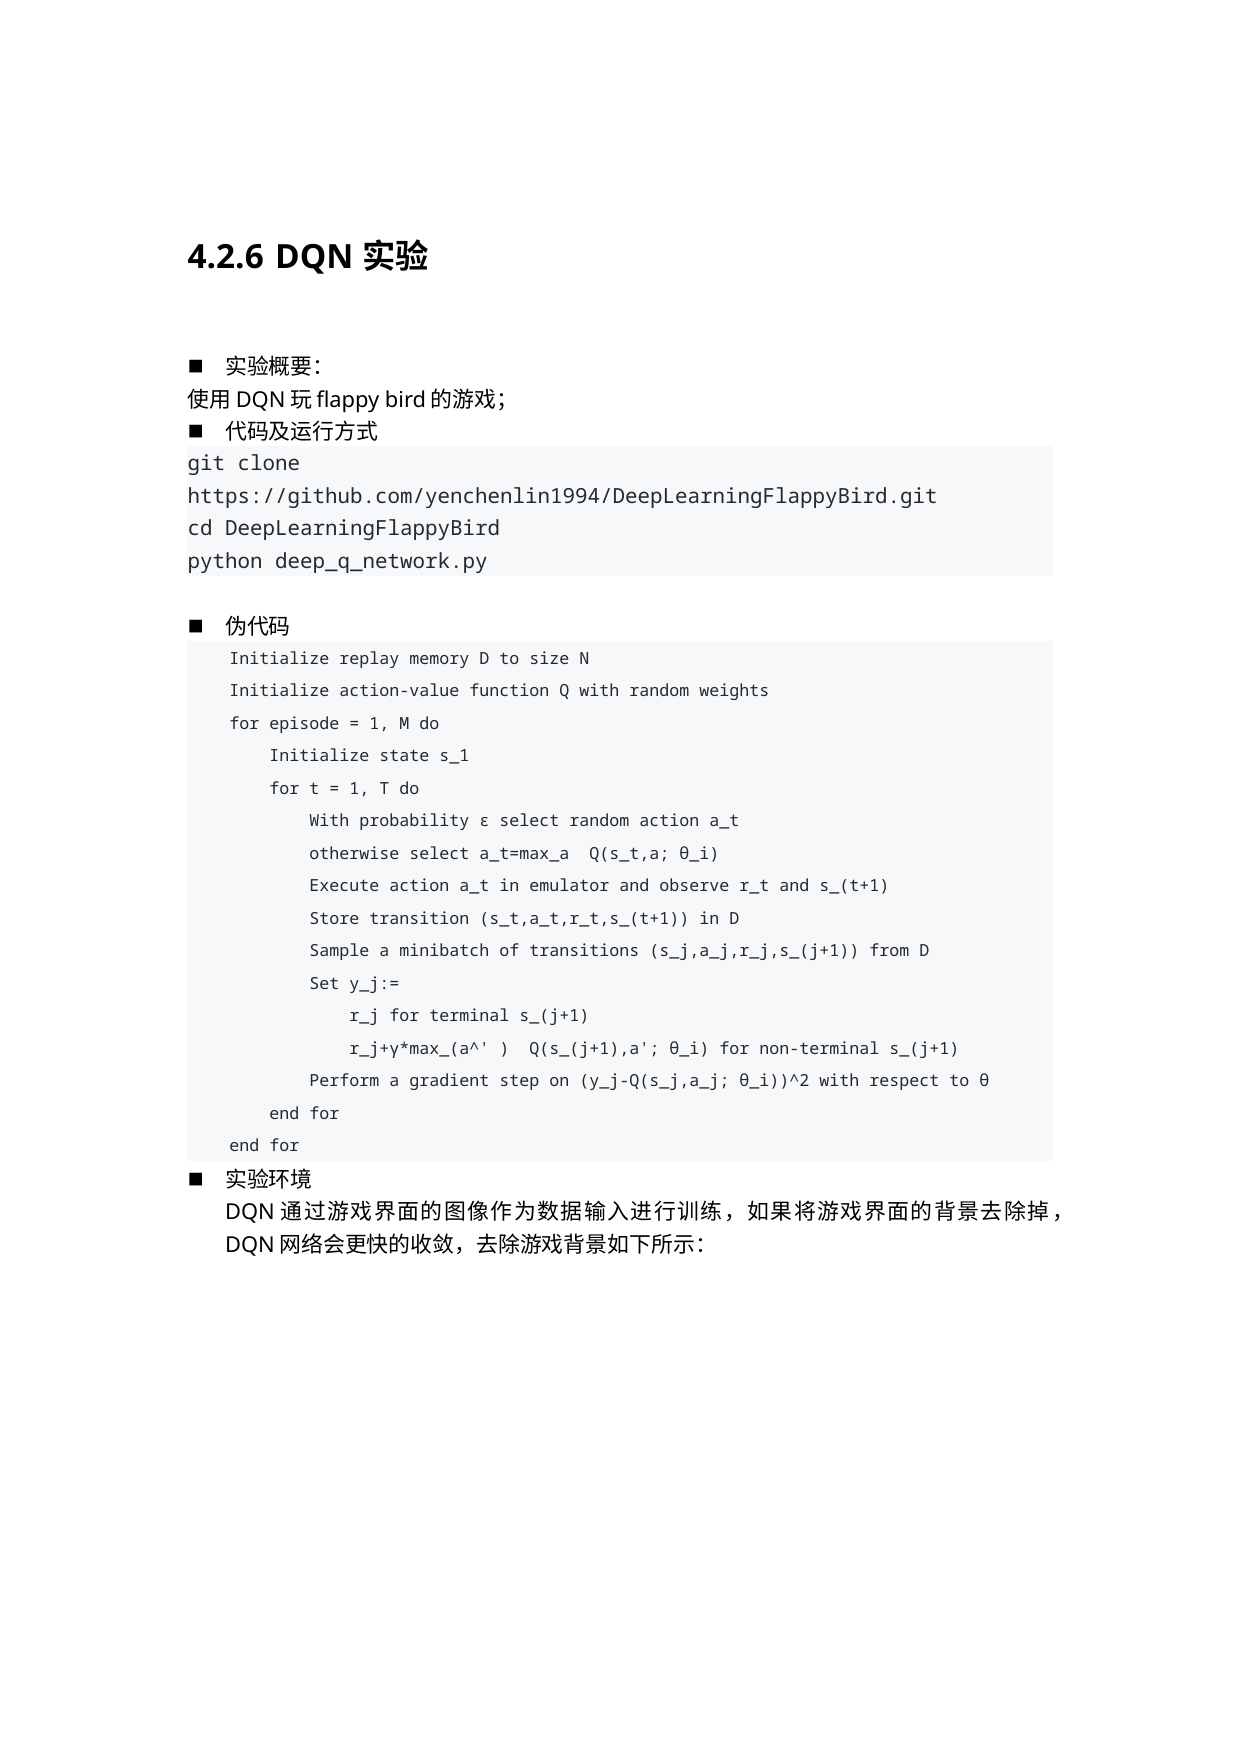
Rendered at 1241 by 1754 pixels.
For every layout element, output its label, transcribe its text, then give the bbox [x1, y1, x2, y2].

list 实验环境 [187, 1161, 1053, 1194]
text Initialize action-value function Q with random weights [187, 674, 1053, 706]
text Perform a gradient step on (y_j-Q(s_j,a_j; θ_i))^2 with respect to θ [187, 1064, 1053, 1096]
text With probability ϵ select random action a_t [187, 804, 1053, 836]
text 使用DQN玩flappy bird的游戏； [187, 381, 1053, 414]
text Set y_j:= [187, 966, 1053, 999]
text Initialize state s_1 [187, 739, 1053, 771]
text Store transition (s_t,a_t,r_t,s_(t+1)) in D [187, 901, 1053, 934]
list 代码及运行方式 [187, 414, 1053, 446]
list DQN通过游戏界面的图像作为数据输入进行训练，如果将游戏界面的背景去除掉，DQN网络会更快的收敛，去除游戏背景如下所示： [225, 1194, 1053, 1259]
text otherwise select a_t=max_a Q(s_t,a; θ_i) [187, 836, 1053, 869]
text r_j+γ*max_(a^' ) Q(s_(j+1),a'; θ_i) for non-terminal s_(j+1) [187, 1031, 1053, 1064]
text end for [187, 1129, 1053, 1161]
list 伪代码 [187, 609, 1053, 641]
text cd DeepLearningFlappyBird [187, 511, 1053, 544]
text Initialize replay memory D to size N [187, 641, 1053, 674]
text r_j for terminal s_(j+1) [187, 999, 1053, 1031]
text git clone https://github.com/yenchenlin1994/DeepLearningFlappyBird.git [187, 446, 1053, 511]
list 实验概要： [187, 349, 1053, 381]
text for episode = 1, M do [187, 706, 1053, 739]
text end for [187, 1096, 1053, 1129]
text python deep_q_network.py [187, 544, 1053, 576]
text Execute action a_t in emulator and observe r_t and s_(t+1) [187, 869, 1053, 901]
subtitle DQN 实验 [187, 222, 1053, 287]
text for t = 1, T do [187, 771, 1053, 804]
text Sample a minibatch of transitions (s_j,a_j,r_j,s_(j+1)) from D [187, 934, 1053, 966]
